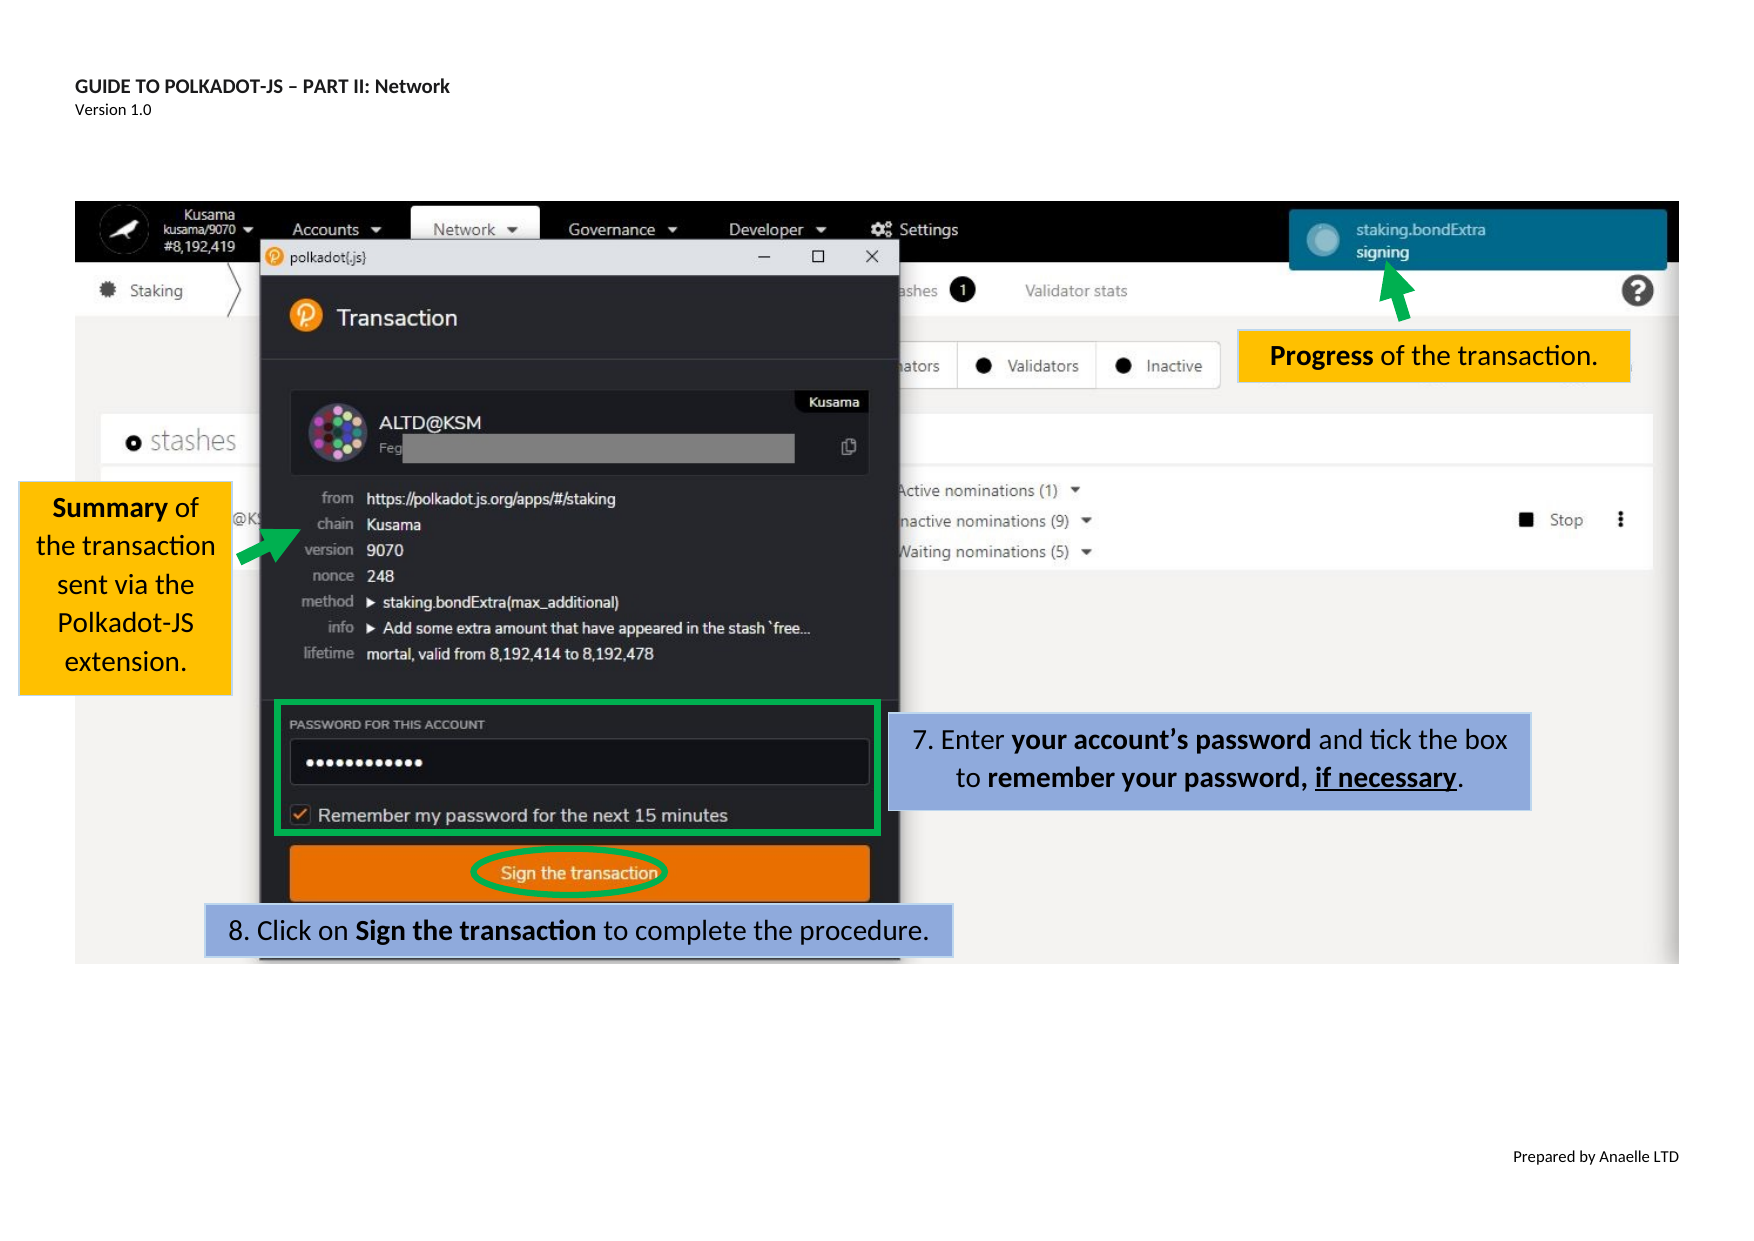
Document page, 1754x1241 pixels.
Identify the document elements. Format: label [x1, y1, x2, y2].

picture [75, 201, 1679, 964]
